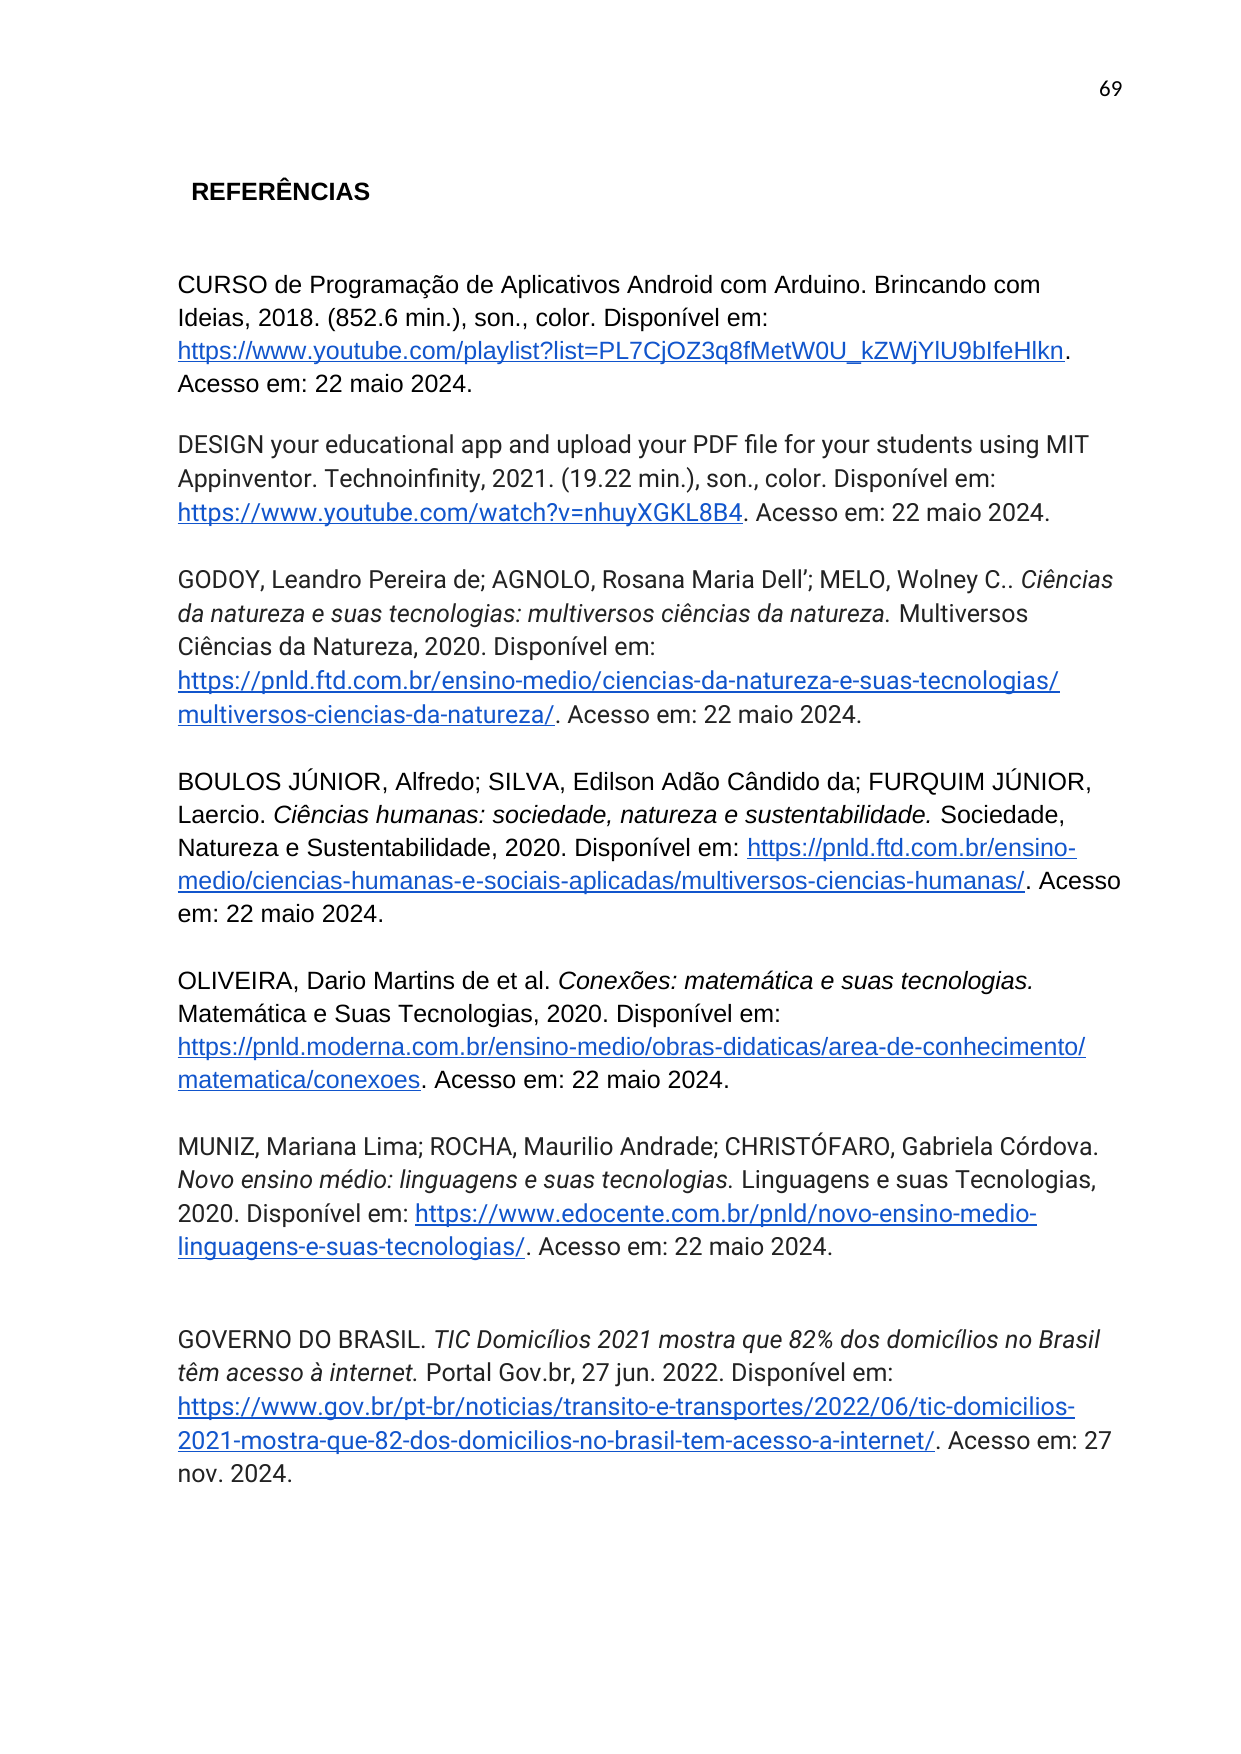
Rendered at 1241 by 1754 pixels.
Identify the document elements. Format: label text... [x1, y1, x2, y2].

subtitle REFERÊNCIAS [177, 177, 1122, 206]
text CURSO de Programação de Aplicativos Android com Arduino. Brincando com Ideias, 2018. (852.6 min.), son., color. Disponível em: https://www.youtube.com/playlist?list=PL7CjOZ3q8fMetW0U_kZWjYlU9bIfeHlkn. Acesso em: 22 maio 2024. [177, 270, 1122, 398]
text MUNIZ, Mariana Lima; ROCHA, Maurilio Andrade; CHRISTÓFARO, Gabriela Córdova. Novo ensino médio: linguagens e suas tecnologias. Linguagens e suas Tecnologias, 2020. Disponível em: https://www.edocente.com.br/pnld/novo-ensino-medio-linguagens-e-suas-tecnologias/. Acesso em: 22 maio 2024. [177, 1132, 1122, 1262]
text DESIGN your educational app and upload your PDF file for your students using MIT Appinventor. Technoinfinity, 2021. (19.22 min.), son., color. Disponível em: https://www.youtube.com/watch?v=nhuyXGKL8B4. Acesso em: 22 maio 2024. [177, 431, 1122, 527]
text GOVERNO DO BRASIL. TIC Domicílios 2021 mostra que 82% dos domicílios no Brasil têm acesso à internet. Portal Gov.br, 27 jun. 2022. Disponível em: https://www.gov.br/pt-br/noticias/transito-e-transportes/2022/06/tic-domicilios-2021-mostra-que-82-dos-domicilios-no-brasil-tem-acesso-a-internet/. Acesso em: 27 nov. 2024. [177, 1325, 1122, 1489]
text OLIVEIRA, Dario Martins de et al. Conexões: matemática e suas tecnologias. Matemática e Suas Tecnologias, 2020. Disponível em: https://pnld.moderna.com.br/ensino-medio/obras-didaticas/area-de-conhecimento/matematica/conexoes. Acesso em: 22 maio 2024. [177, 966, 1122, 1094]
text BOULOS JÚNIOR, Alfredo; SILVA, Edilson Adão Cândido da; FURQUIM JÚNIOR, Laercio. Ciências humanas: sociedade, natureza e sustentabilidade. Sociedade, Natureza e Sustentabilidade, 2020. Disponível em: https://pnld.ftd.com.br/ensino-medio/ciencias-humanas-e-sociais-aplicadas/multiversos-ciencias-humanas/. Acesso em: 22 maio 2024. [177, 767, 1122, 928]
text GODOY, Leandro Pereira de; AGNOLO, Rosana Maria Dell’; MELO, Wolney C.. Ciências da natureza e suas tecnologias: multiversos ciências da natureza. Multiversos Ciências da Natureza, 2020. Disponível em: https://pnld.ftd.com.br/ensino-medio/ciencias-da-natureza-e-suas-tecnologias/multiversos-ciencias-da-natureza/. Acesso em: 22 maio 2024. [177, 565, 1122, 729]
